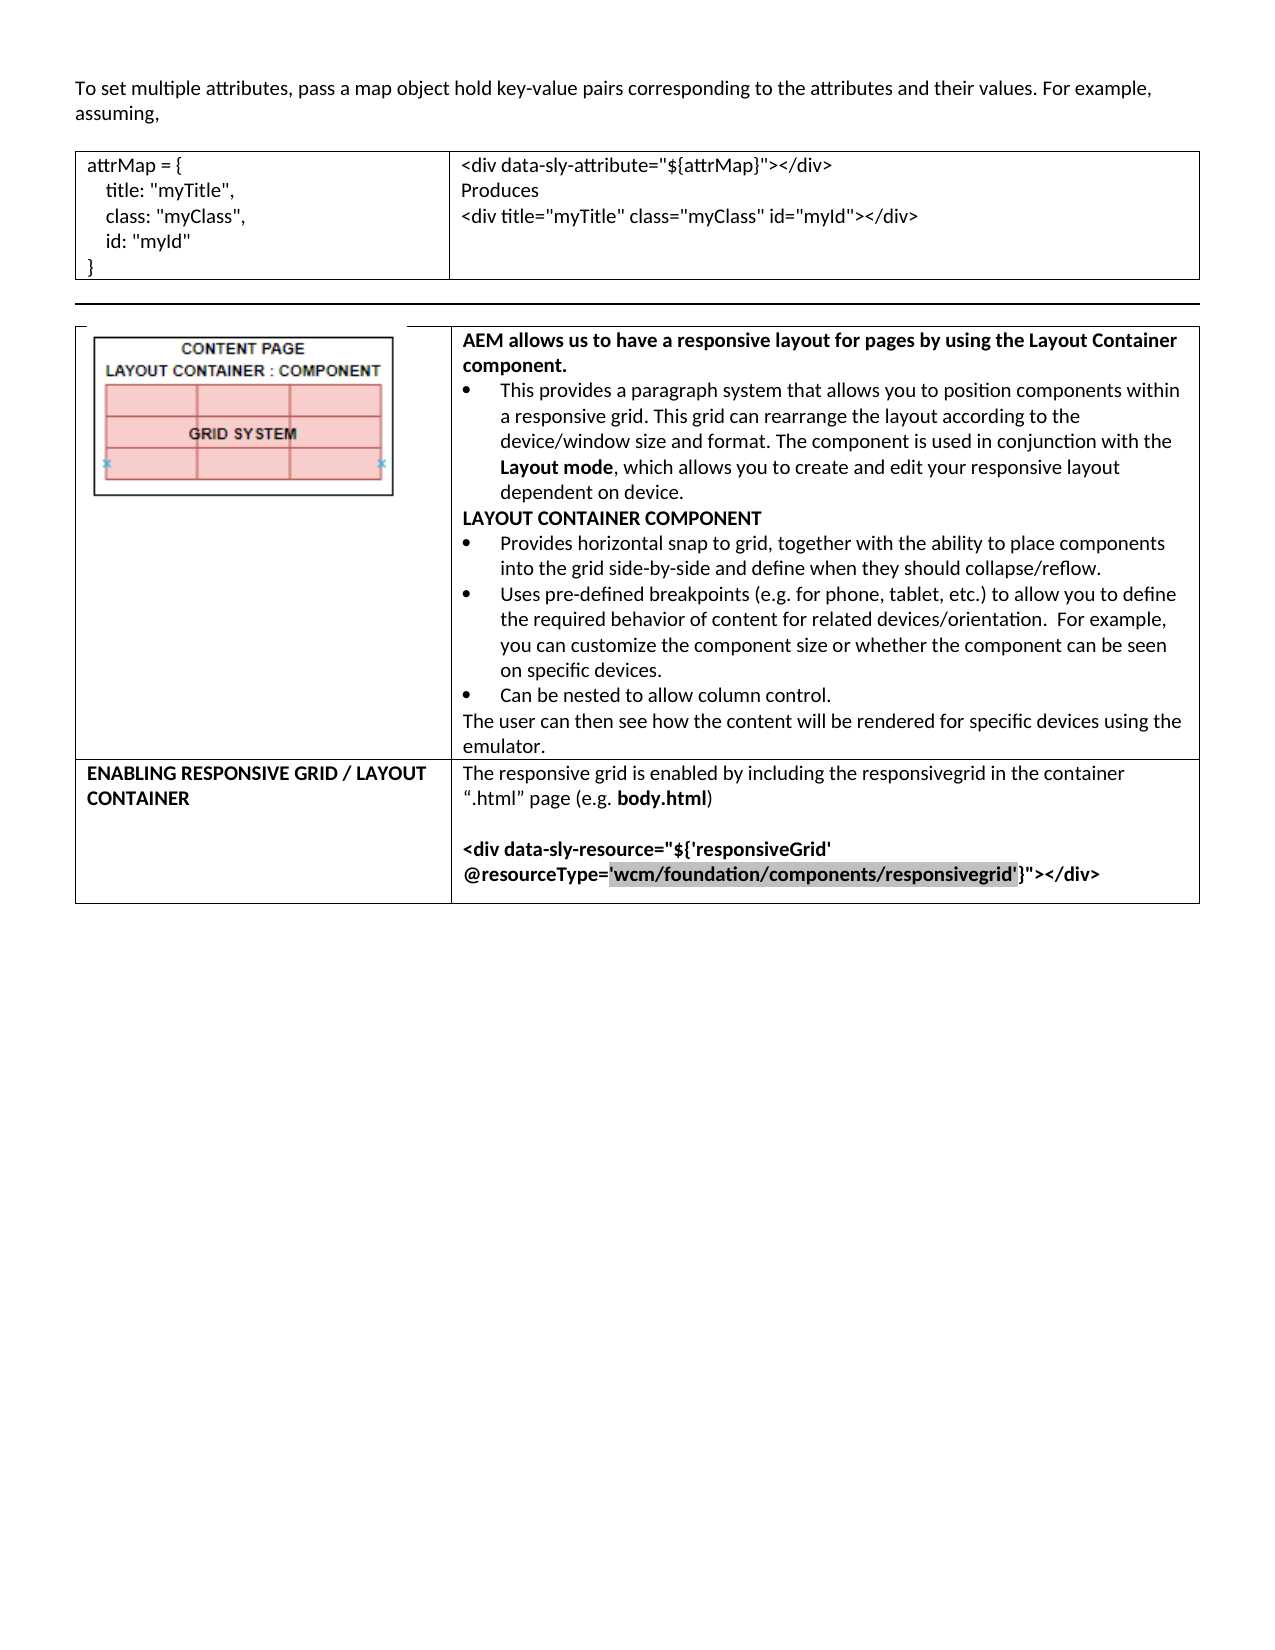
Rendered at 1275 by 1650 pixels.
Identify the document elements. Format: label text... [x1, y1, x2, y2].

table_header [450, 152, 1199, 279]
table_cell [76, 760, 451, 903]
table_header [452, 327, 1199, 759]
text To set multiple attributes, pass a map object hold key-value pairs corresponding to the attributes and their values. For example, assuming, [75, 75, 1200, 126]
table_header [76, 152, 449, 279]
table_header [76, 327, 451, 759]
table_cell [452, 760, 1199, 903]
picture [86, 326, 408, 512]
